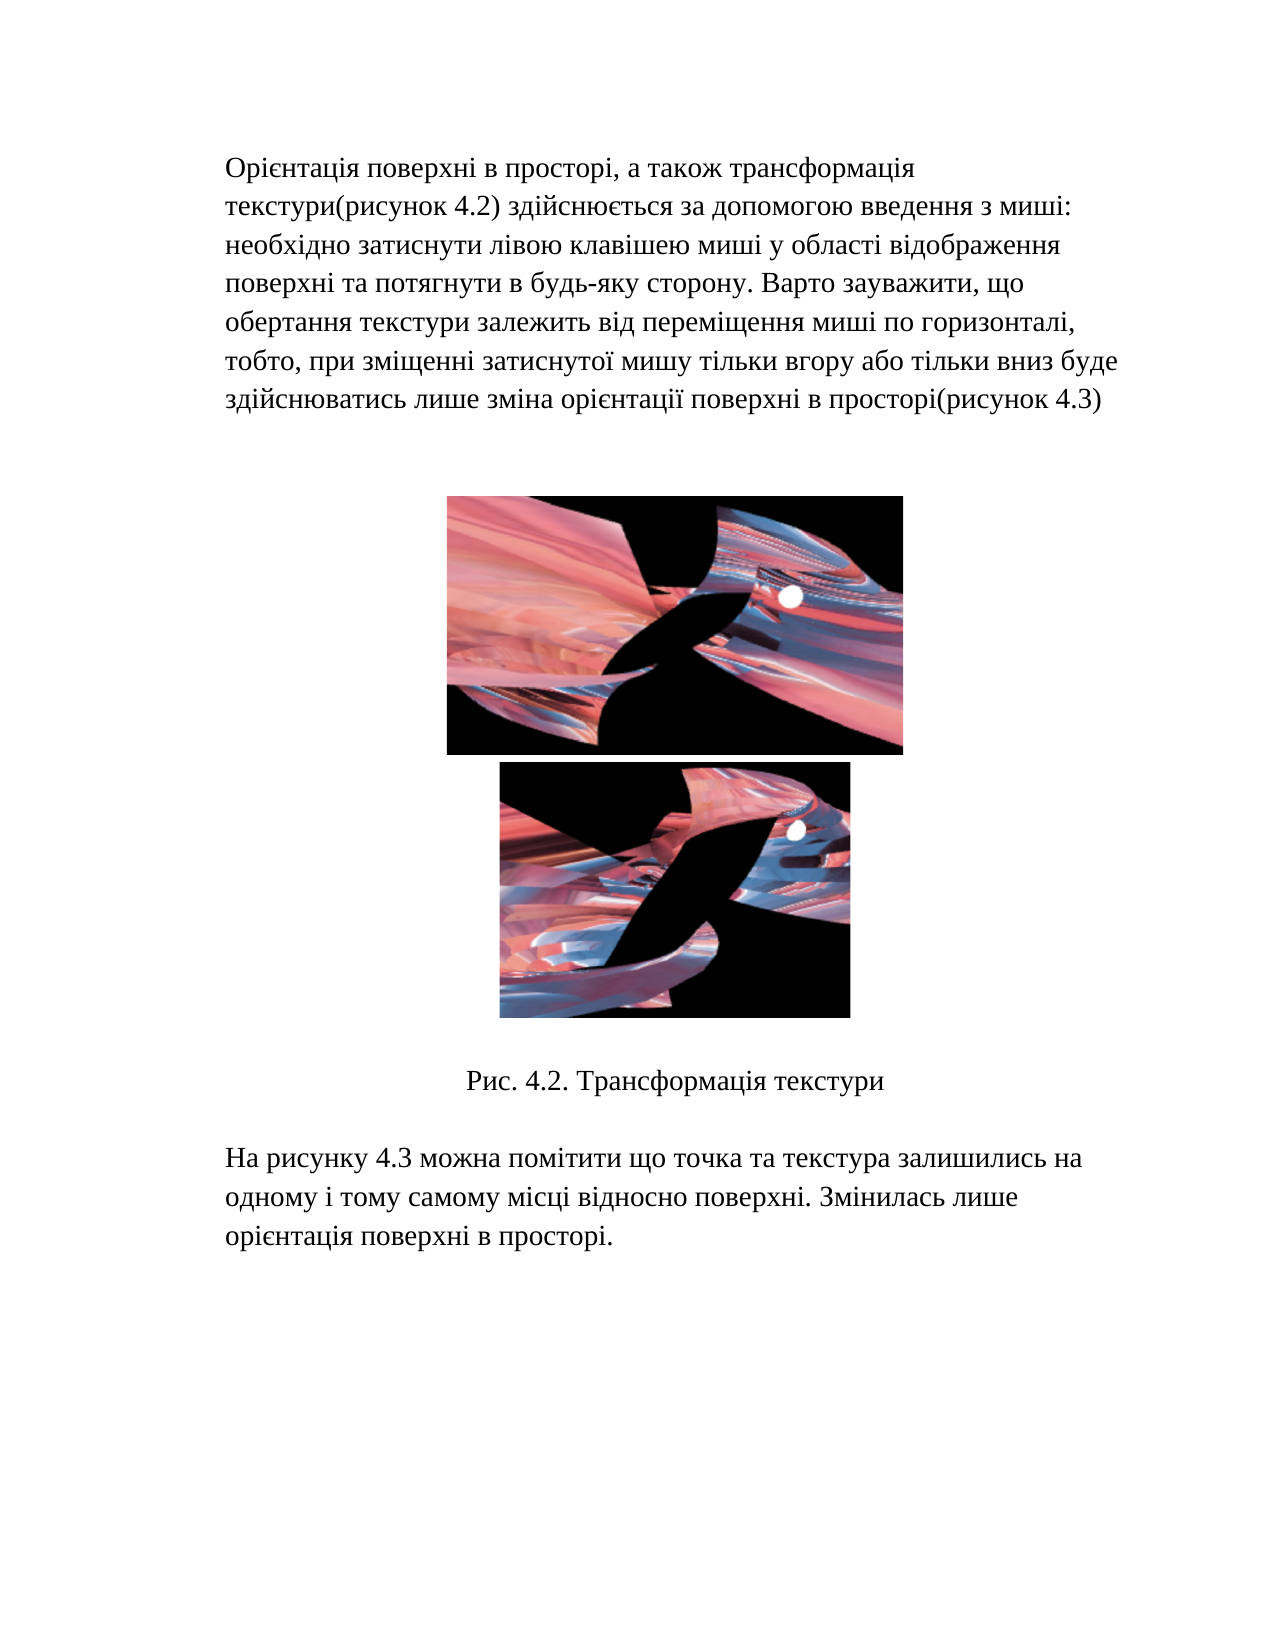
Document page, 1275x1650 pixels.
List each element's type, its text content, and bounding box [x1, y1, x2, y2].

subtitle На рисунку 4.3 можна помітити що точка та текстура залишились на одному і тому самому місці відносно поверхні. Змінилась лише орієнтація поверхні в просторі. [225, 1141, 1125, 1251]
picture [499, 762, 851, 1018]
subtitle Рис. 4.2. Трансформація текстури [225, 1063, 1125, 1097]
picture [446, 496, 904, 755]
subtitle Орієнтація поверхні в просторі, а також трансформація текстури(рисунок 4.2) здійснюється за допомогою введення з миші: необхідно затиснути лівою клавішею миші у області відображення поверхні та потягнути в будь-яку сторону. Варто зауважити, що обертання текстури залежить від переміщення миші по горизонталі, тобто, при зміщенні затиснутої мишу тільки вгору або тільки вниз буде здійснюватись лише зміна орієнтації поверхні в просторі(рисунок 4.3) [225, 150, 1125, 415]
